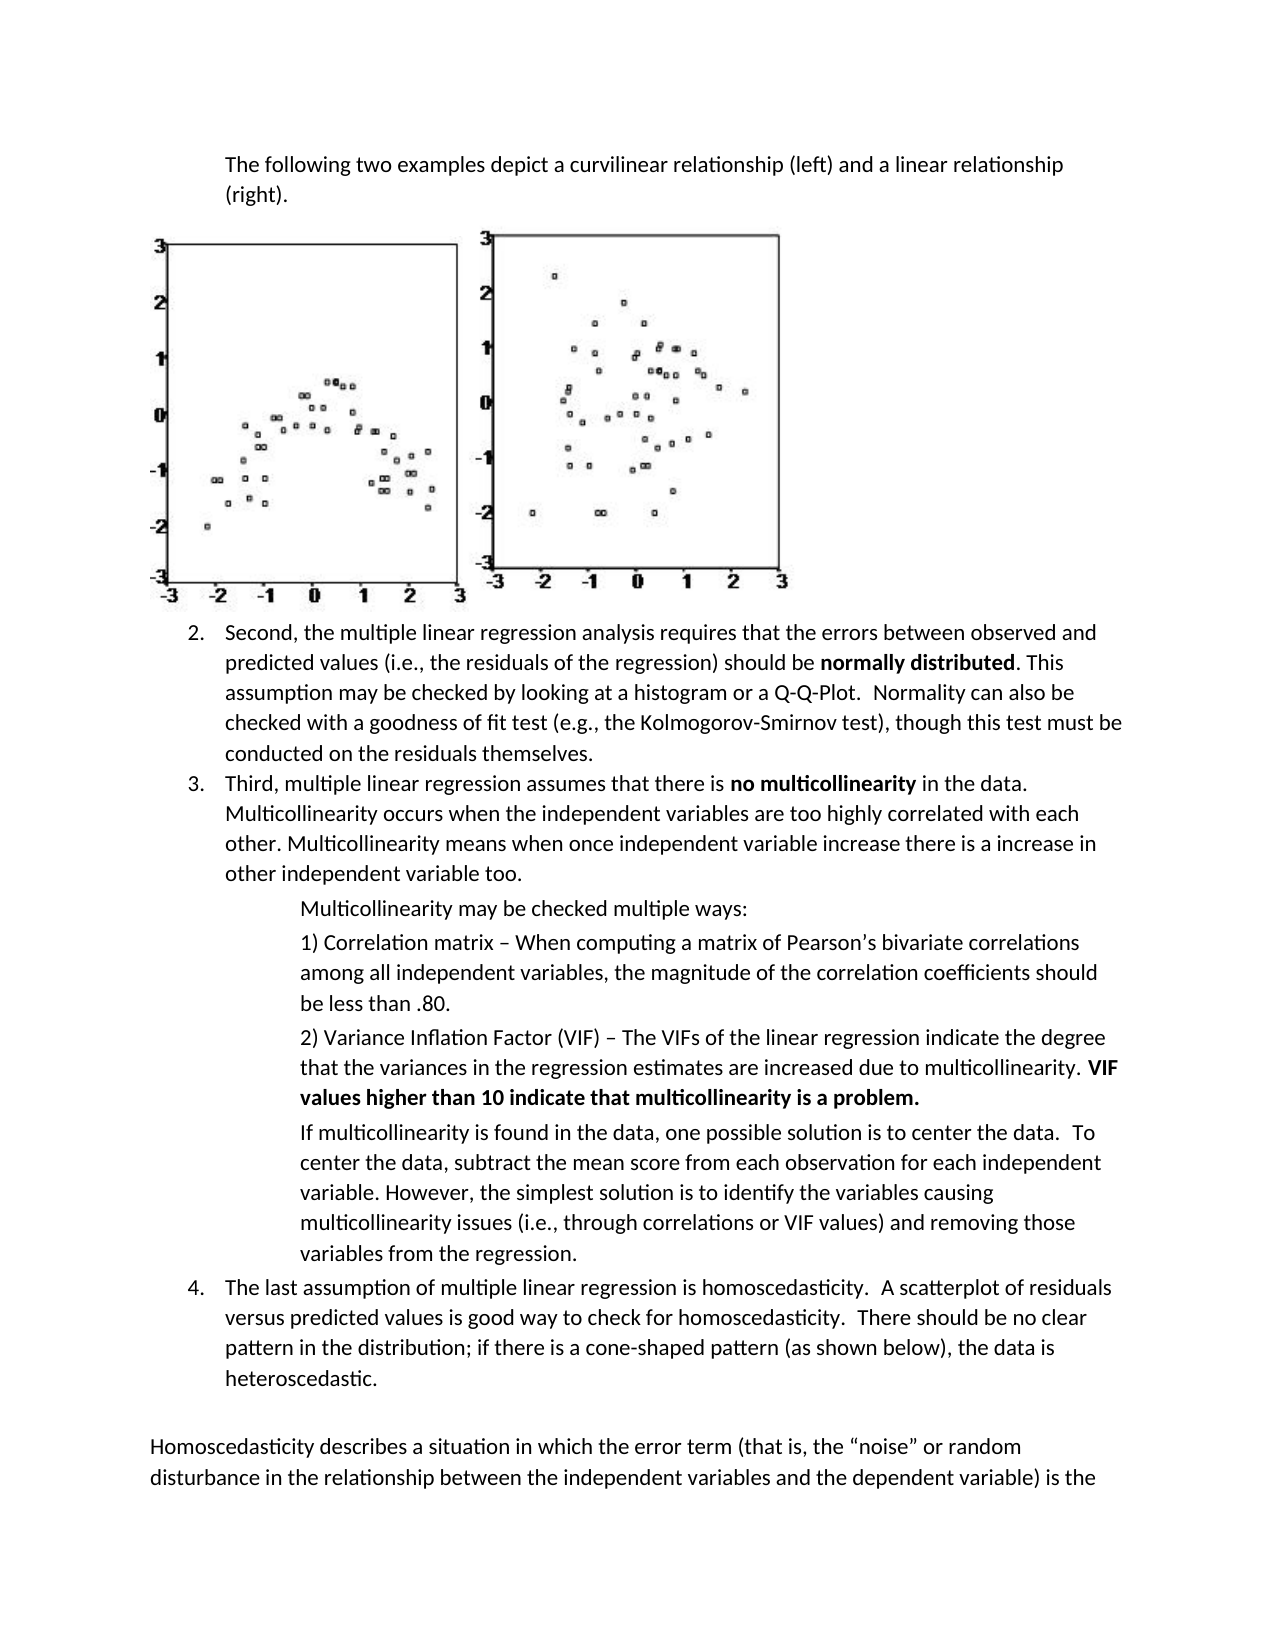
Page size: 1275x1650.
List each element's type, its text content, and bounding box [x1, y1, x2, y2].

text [150, 1432, 1125, 1491]
text If multicollinearity is found in the data, one possible solution is to center the data. To center the data, subtract the mean score from each observation for each independent variable. However, the simplest solution is to identify the variables causing multicollinearity issues (i.e., through correlations or VIF values) and removing those variables from the regression. [300, 1118, 1125, 1267]
list Third, multiple linear regression assumes that there is no multicollinearity in the data. Multicollinearity occurs when the independent variables are too highly correlated with each other. Multicollinearity means when once independent variable increase there is a increase in other independent variable too. [187, 769, 1125, 887]
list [187, 150, 1125, 208]
text 1) Correlation matrix – When computing a matrix of Pearson’s bivariate correlations among all independent variables, the magnitude of the correlation coefficients should be less than .80. [300, 928, 1125, 1017]
picture [150, 214, 802, 612]
text Multicollinearity may be checked multiple ways: [225, 894, 1125, 922]
text 2) Variance Inflation Factor (VIF) – The VIFs of the linear regression indicate the degree that the variances in the regression estimates are increased due to multicollinearity. VIF values higher than 10 indicate that multicollinearity is a problem. [300, 1023, 1125, 1111]
list The last assumption of multiple linear regression is homoscedasticity. A scatterplot of residuals versus predicted values is good way to check for homoscedasticity. There should be no clear pattern in the distribution; if there is a cone-shaped pattern (as shown below), the data is heteroscedastic. [187, 1273, 1125, 1392]
list Second, the multiple linear regression analysis requires that the errors between observed and predicted values (i.e., the residuals of the regression) should be normally distributed. This assumption may be checked by looking at a histogram or a Q-Q-Plot. Normality can also be checked with a goodness of fit test (e.g., the Kolmogorov-Smirnov test), though this test must be conducted on the residuals themselves. [187, 618, 1125, 767]
